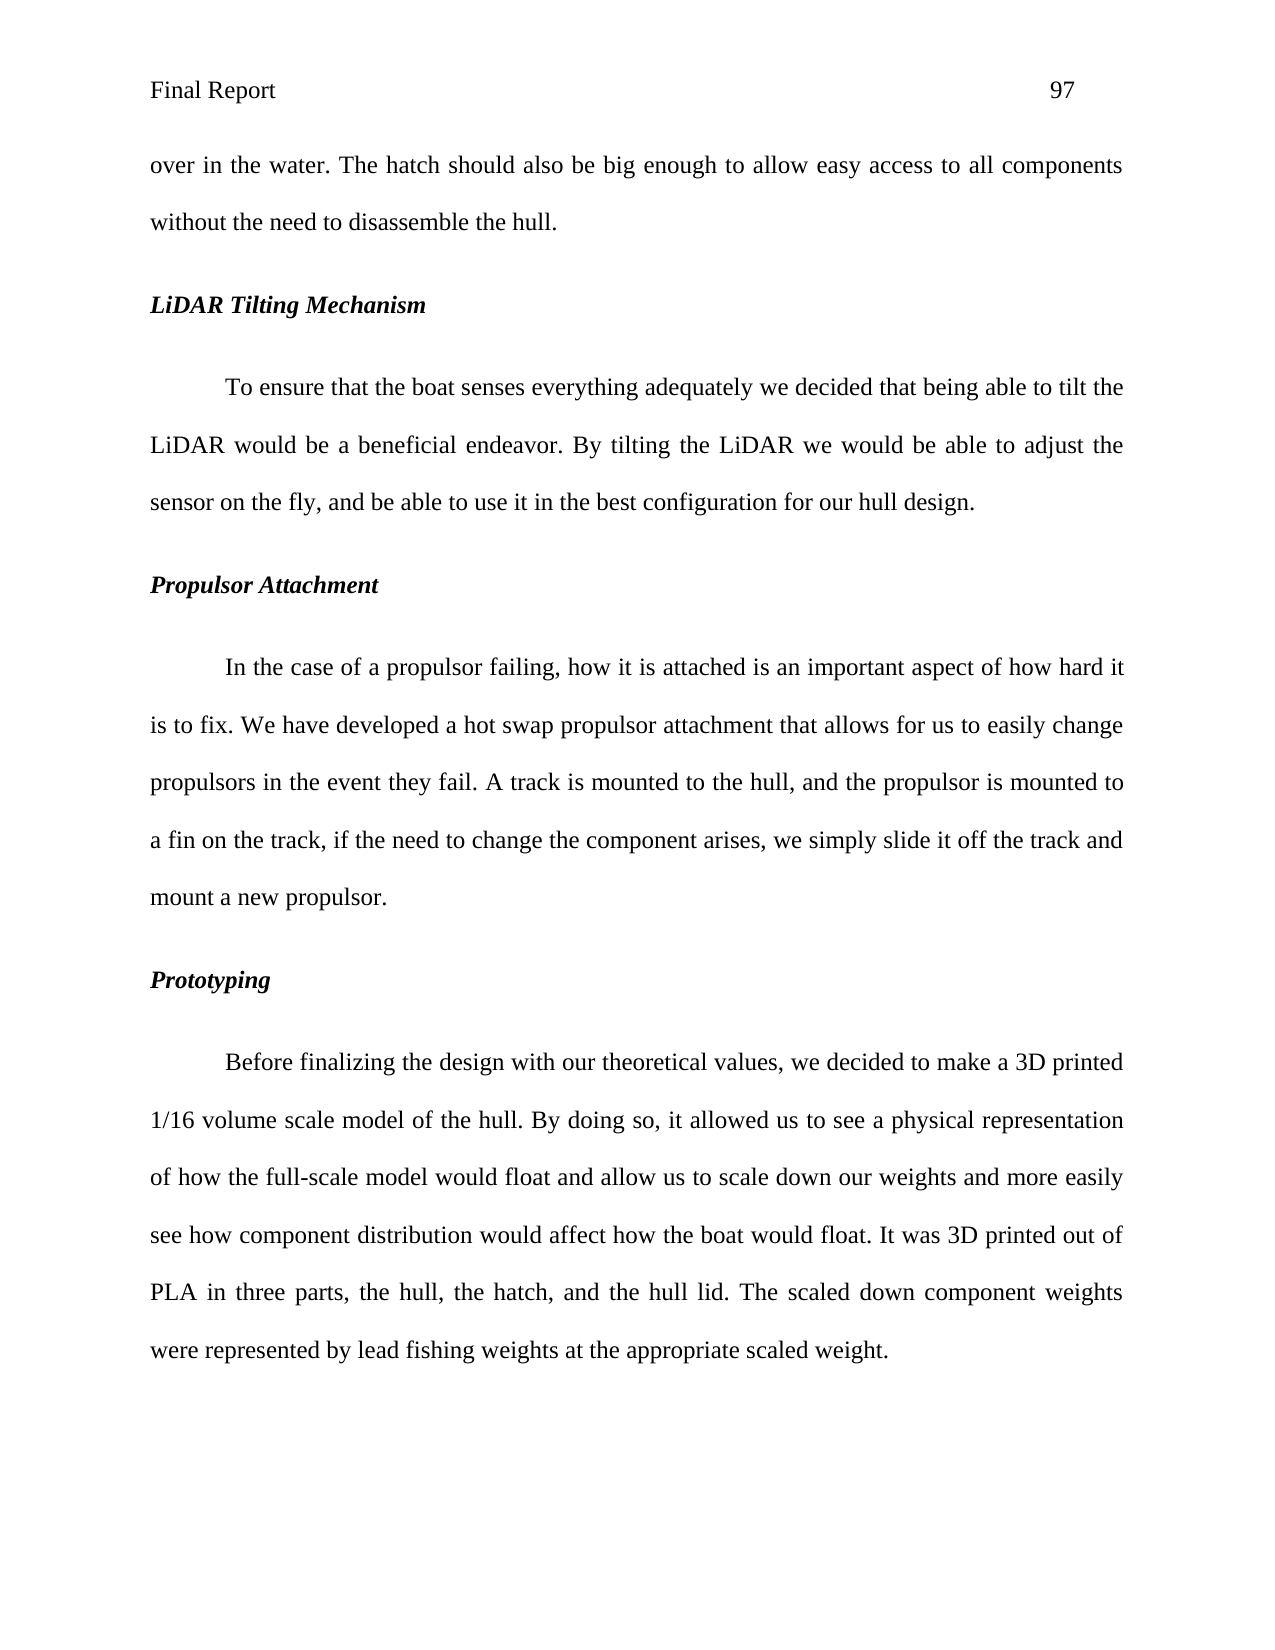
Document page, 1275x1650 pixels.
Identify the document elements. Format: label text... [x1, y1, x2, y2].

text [150, 150, 1125, 236]
text Before finalizing the design with our theoretical values, we decided to make a 3D printed 1/16 volume scale model of the hull. By doing so, it allowed us to see a physical representation of how the full-scale model would float and allow us to scale down our weights and more easily see how component distribution would affect how the boat would float. It was 3D printed out of PLA in three parts, the hull, the hatch, and the hull lid. The scaled down component weights were represented by lead fishing weights at the appropriate scaled weight. [150, 1047, 1125, 1364]
text In the case of a propulsor failing, how it is attached is an important aspect of how hard it is to fix. We have developed a hot swap propulsor attachment that allows for us to easily change propulsors in the event they fail. A track is mounted to the hull, and the propulsor is mounted to a fin on the track, if the need to change the component arises, we simply slide it off the track and mount a new propulsor. [150, 652, 1125, 911]
text To ensure that the boat senses everything adequately we decided that being able to tilt the LiDAR would be a beneficial endeavor. By tilting the LiDAR we would be able to adjust the sensor on the fly, and be able to use it in the best configuration for our hull design. [150, 372, 1125, 516]
text Propulsor Attachment [150, 570, 1125, 599]
text Prototyping [150, 965, 1125, 994]
text LiDAR Tilting Mechanism [150, 290, 1125, 319]
